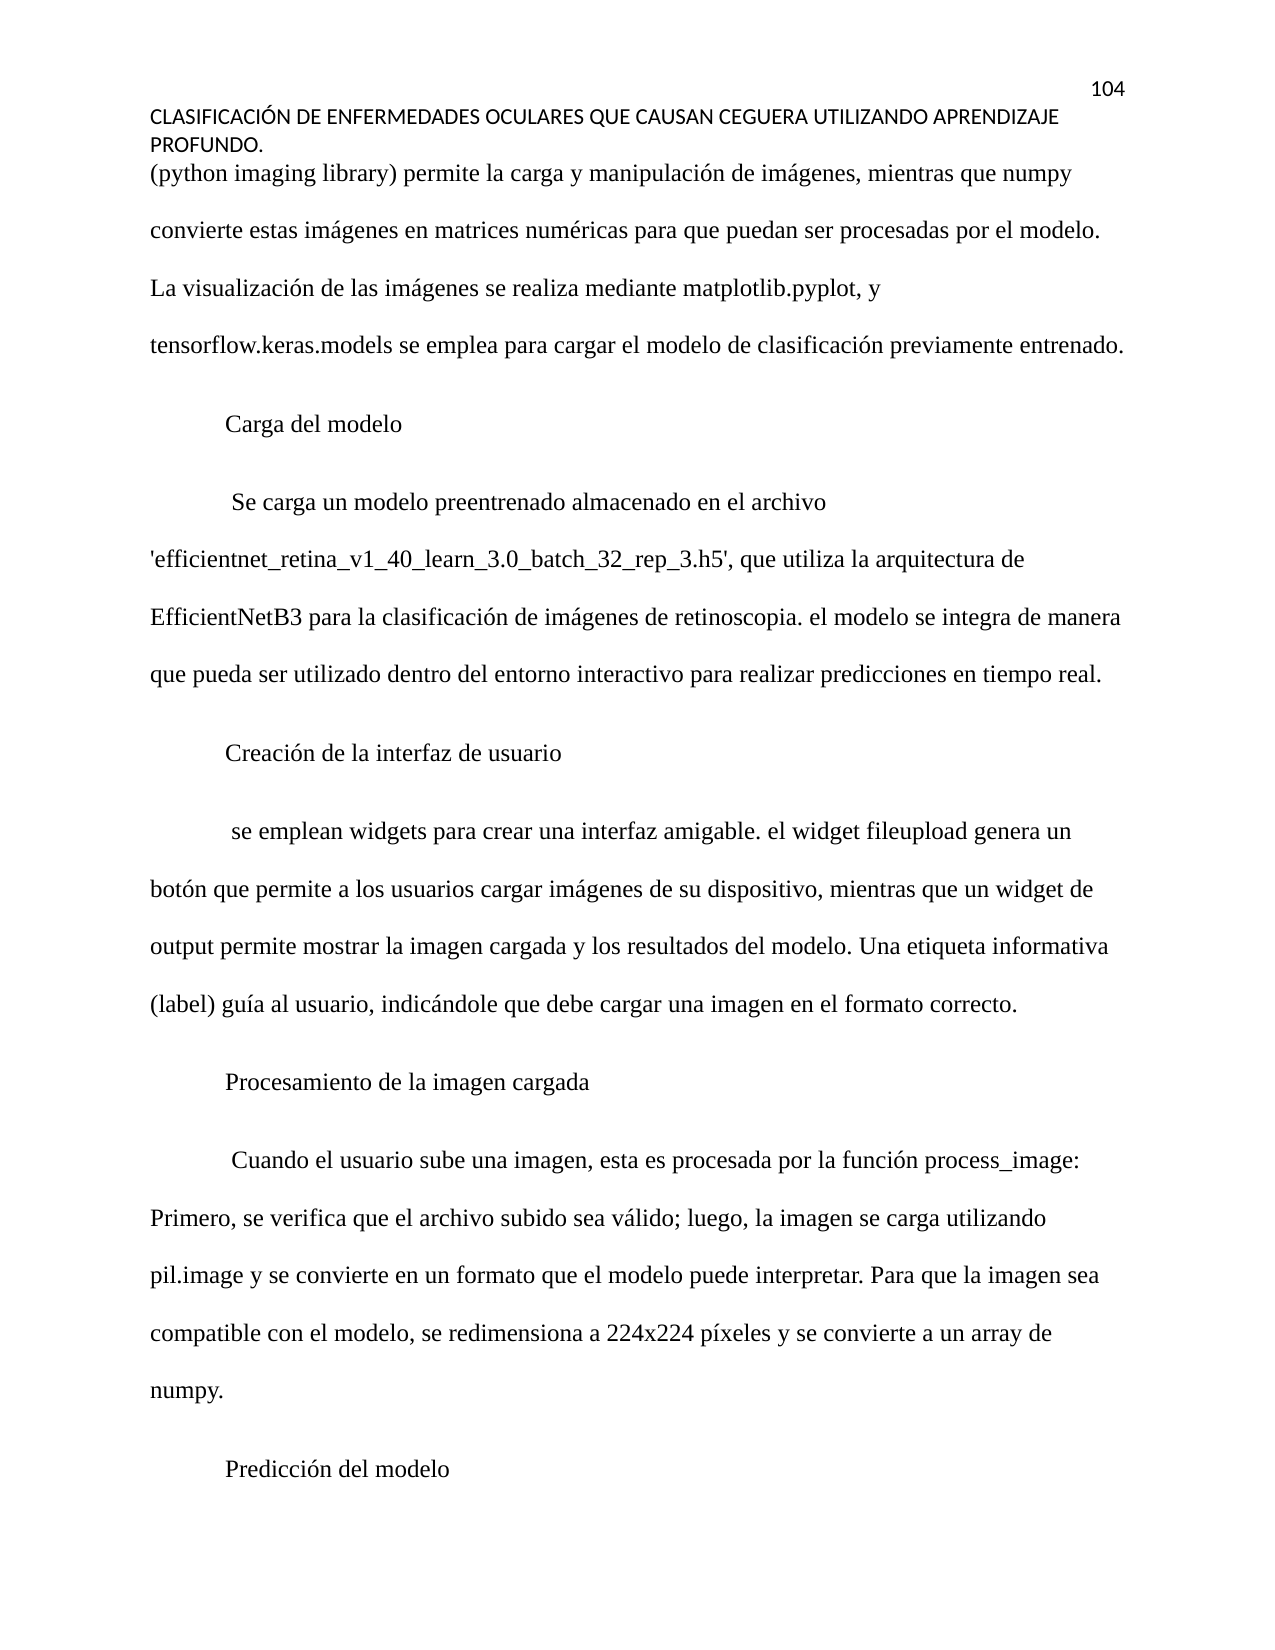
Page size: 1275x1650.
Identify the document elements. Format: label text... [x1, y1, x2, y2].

text Se carga un modelo preentrenado almacenado en el archivo 'efficientnet_retina_v1_40_learn_3.0_batch_32_rep_3.h5', que utiliza la arquitectura de EfficientNetB3 para la clasificación de imágenes de retinoscopia. el modelo se integra de manera que pueda ser utilizado dentro del entorno interactivo para realizar predicciones en tiempo real. [150, 487, 1125, 688]
text Creación de la interfaz de usuario [150, 738, 1125, 767]
text Procesamiento de la imagen cargada [150, 1067, 1125, 1096]
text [150, 158, 1125, 359]
text Predicción del modelo [150, 1454, 1125, 1482]
text se emplean widgets para crear una interfaz amigable. el widget fileupload genera un botón que permite a los usuarios cargar imágenes de su dispositivo, mientras que un widget de output permite mostrar la imagen cargada y los resultados del modelo. Una etiqueta informativa (label) guía al usuario, indicándole que debe cargar una imagen en el formato correcto. [150, 816, 1125, 1017]
text Cuando el usuario sube una imagen, esta es procesada por la función process_image: Primero, se verifica que el archivo subido sea válido; luego, la imagen se carga utilizando pil.image y se convierte en un formato que el modelo puede interpretar. Para que la imagen sea compatible con el modelo, se redimensiona a 224x224 píxeles y se convierte a un array de numpy. [150, 1145, 1125, 1404]
text Carga del modelo [150, 409, 1125, 437]
